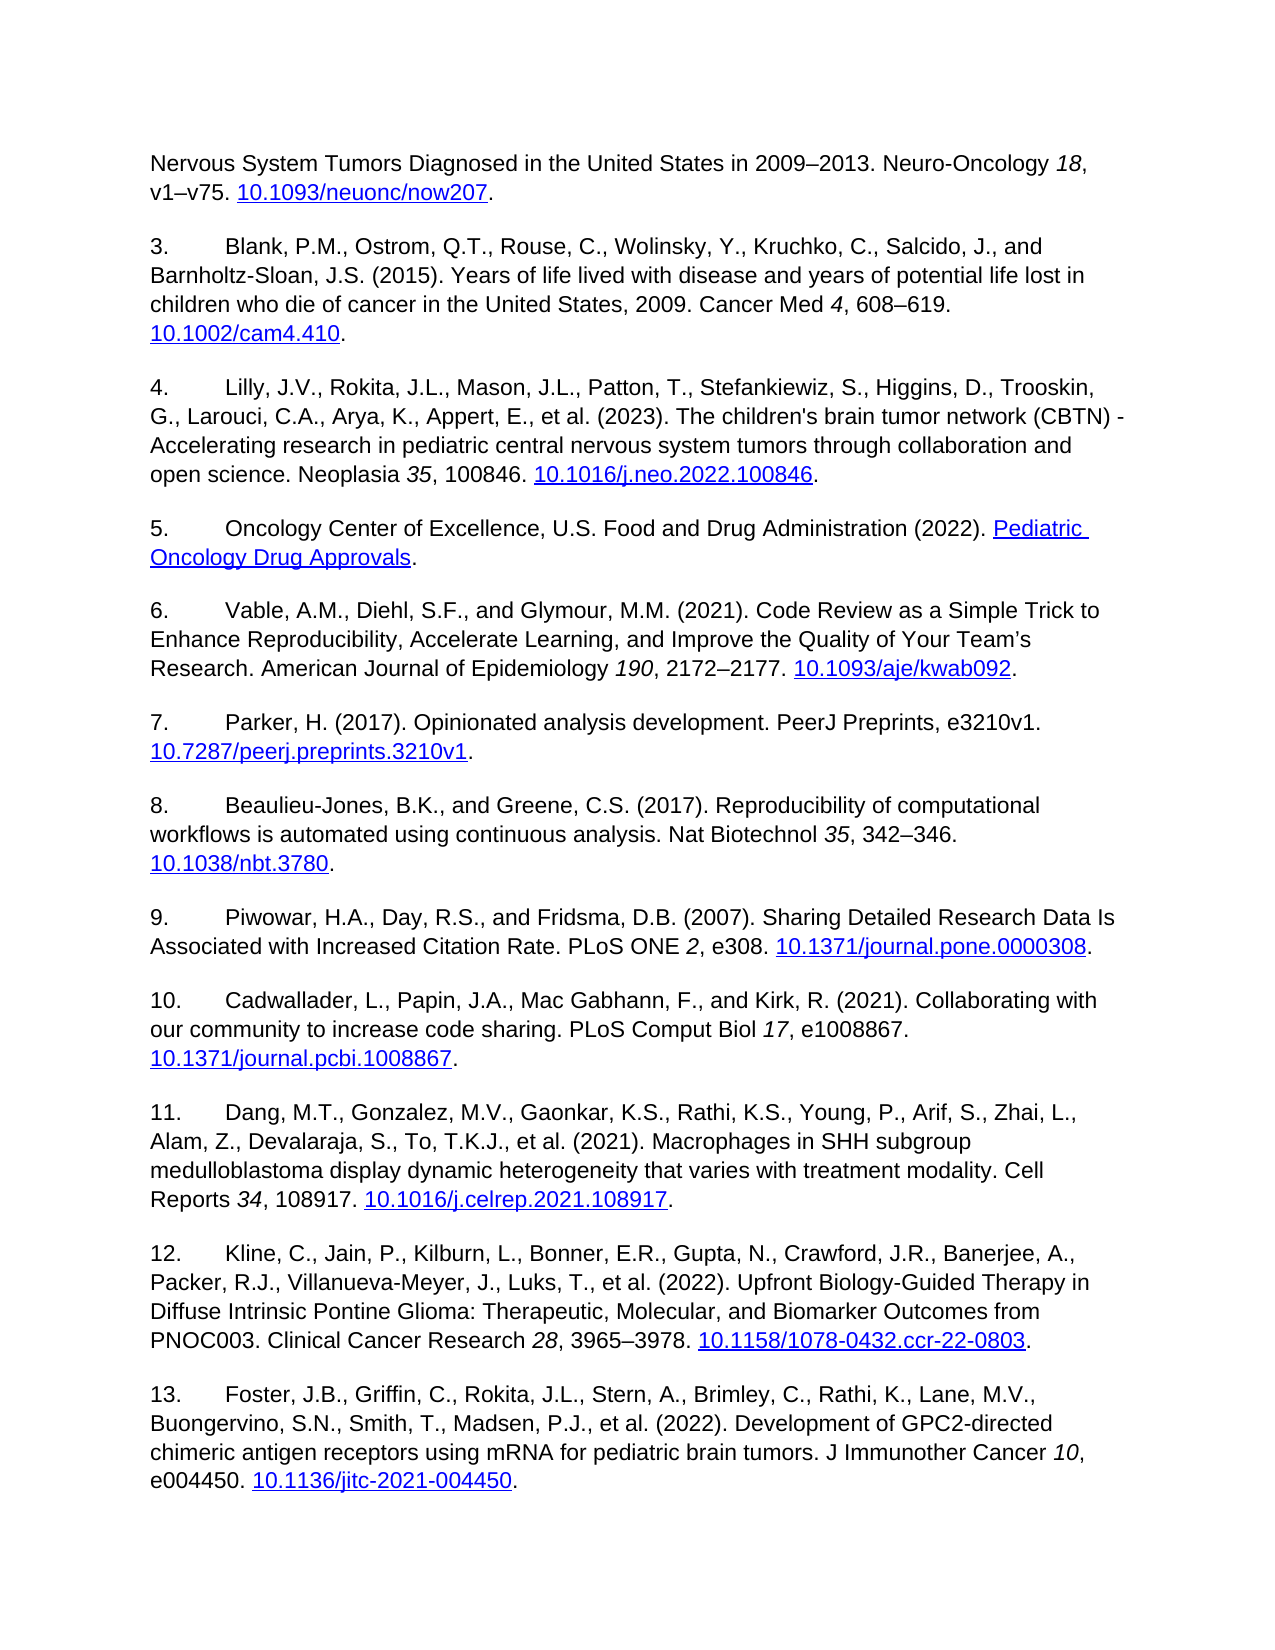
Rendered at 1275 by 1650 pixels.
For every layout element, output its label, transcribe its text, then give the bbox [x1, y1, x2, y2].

text 3. Blank, P.M., Ostrom, Q.T., Rouse, C., Wolinsky, Y., Kruchko, C., Salcido, J., and Barnholtz‐Sloan, J.S. (2015). Years of life lived with disease and years of potential life lost in children who die of cancer in the United States, 2009. Cancer Med 4, 608–619. 10.1002/cam4.410. [150, 233, 1125, 346]
text 5. Oncology Center of Excellence, U.S. Food and Drug Administration (2022). Pediatric Oncology Drug Approvals. [150, 514, 1125, 570]
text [150, 150, 1125, 205]
text 4. Lilly, J.V., Rokita, J.L., Mason, J.L., Patton, T., Stefankiewiz, S., Higgins, D., Trooskin, G., Larouci, C.A., Arya, K., Appert, E., et al. (2023). The children's brain tumor network (CBTN) - Accelerating research in pediatric central nervous system tumors through collaboration and open science. Neoplasia 35, 100846. 10.1016/j.neo.2022.100846. [150, 374, 1125, 487]
text 7. Parker, H. (2017). Opinionated analysis development. PeerJ Preprints, e3210v1. 10.7287/peerj.preprints.3210v1. [150, 709, 1125, 765]
text 12. Kline, C., Jain, P., Kilburn, L., Bonner, E.R., Gupta, N., Crawford, J.R., Banerjee, A., Packer, R.J., Villanueva-Meyer, J., Luks, T., et al. (2022). Upfront Biology-Guided Therapy in Diffuse Intrinsic Pontine Glioma: Therapeutic, Molecular, and Biomarker Outcomes from PNOC003. Clinical Cancer Research 28, 3965–3978. 10.1158/1078-0432.ccr-22-0803. [150, 1240, 1125, 1353]
text 10. Cadwallader, L., Papin, J.A., Mac Gabhann, F., and Kirk, R. (2021). Collaborating with our community to increase code sharing. PLoS Comput Biol 17, e1008867. 10.1371/journal.pcbi.1008867. [150, 987, 1125, 1071]
text 8. Beaulieu-Jones, B.K., and Greene, C.S. (2017). Reproducibility of computational workflows is automated using continuous analysis. Nat Biotechnol 35, 342–346. 10.1038/nbt.3780. [150, 792, 1125, 877]
text 13. Foster, J.B., Griffin, C., Rokita, J.L., Stern, A., Brimley, C., Rathi, K., Lane, M.V., Buongervino, S.N., Smith, T., Madsen, P.J., et al. (2022). Development of GPC2-directed chimeric antigen receptors using mRNA for pediatric brain tumors. J Immunother Cancer 10, e004450. 10.1136/jitc-2021-004450. [150, 1381, 1125, 1494]
text 9. Piwowar, H.A., Day, R.S., and Fridsma, D.B. (2007). Sharing Detailed Research Data Is Associated with Increased Citation Rate. PLoS ONE 2, e308. 10.1371/journal.pone.0000308. [150, 904, 1125, 959]
text 11. Dang, M.T., Gonzalez, M.V., Gaonkar, K.S., Rathi, K.S., Young, P., Arif, S., Zhai, L., Alam, Z., Devalaraja, S., To, T.K.J., et al. (2021). Macrophages in SHH subgroup medulloblastoma display dynamic heterogeneity that varies with treatment modality. Cell Reports 34, 108917. 10.1016/j.celrep.2021.108917. [150, 1099, 1125, 1212]
text 6. Vable, A.M., Diehl, S.F., and Glymour, M.M. (2021). Code Review as a Simple Trick to Enhance Reproducibility, Accelerate Learning, and Improve the Quality of Your Team’s Research. American Journal of Epidemiology 190, 2172–2177. 10.1093/aje/kwab092. [150, 597, 1125, 682]
